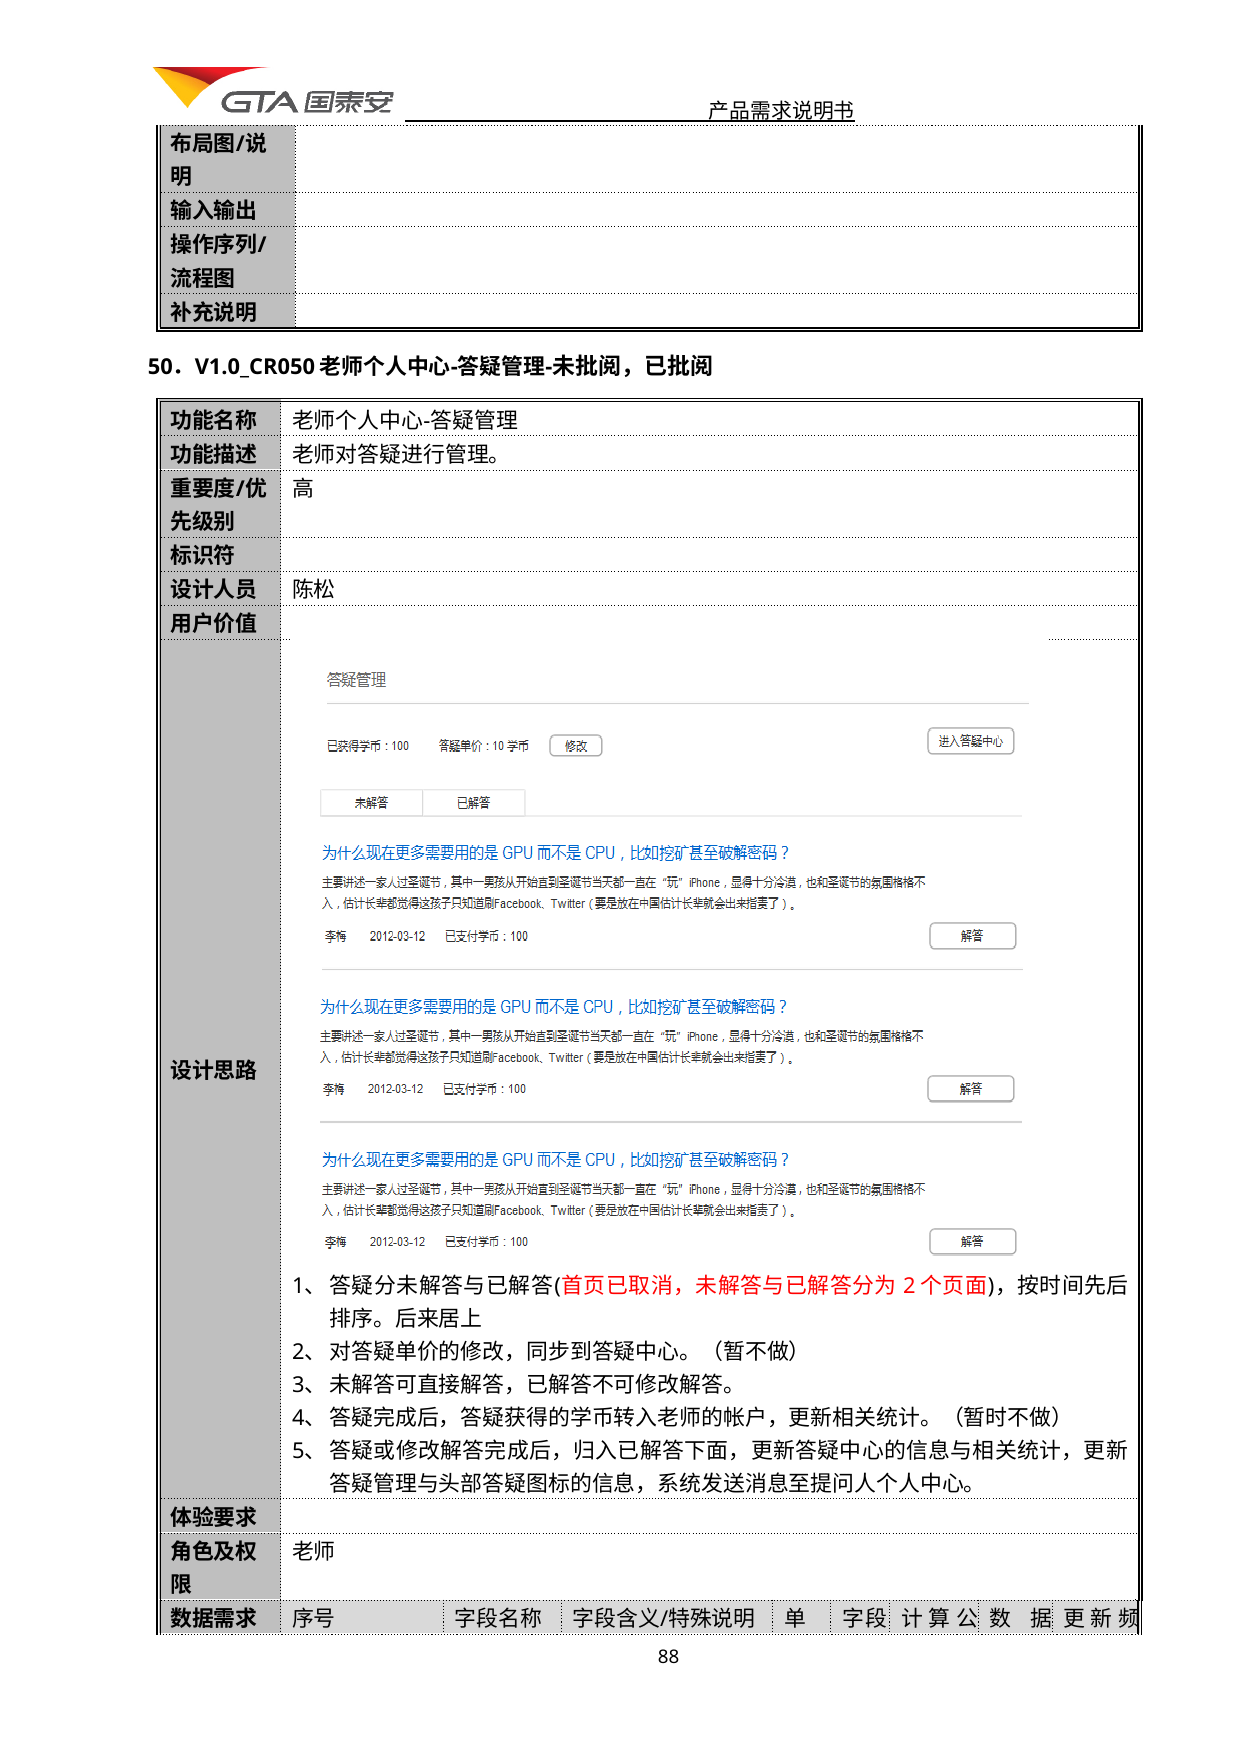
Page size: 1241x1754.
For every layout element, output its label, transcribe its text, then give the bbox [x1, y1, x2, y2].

picture [147, 59, 405, 119]
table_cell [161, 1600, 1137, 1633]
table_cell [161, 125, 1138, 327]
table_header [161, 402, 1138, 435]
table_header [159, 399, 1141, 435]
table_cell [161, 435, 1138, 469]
picture [291, 639, 1049, 1263]
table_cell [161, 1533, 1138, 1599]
text 50．V1.0_CR050老师个人中心-答疑管理-未批阅，已批阅 [148, 332, 1152, 398]
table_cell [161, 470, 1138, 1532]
